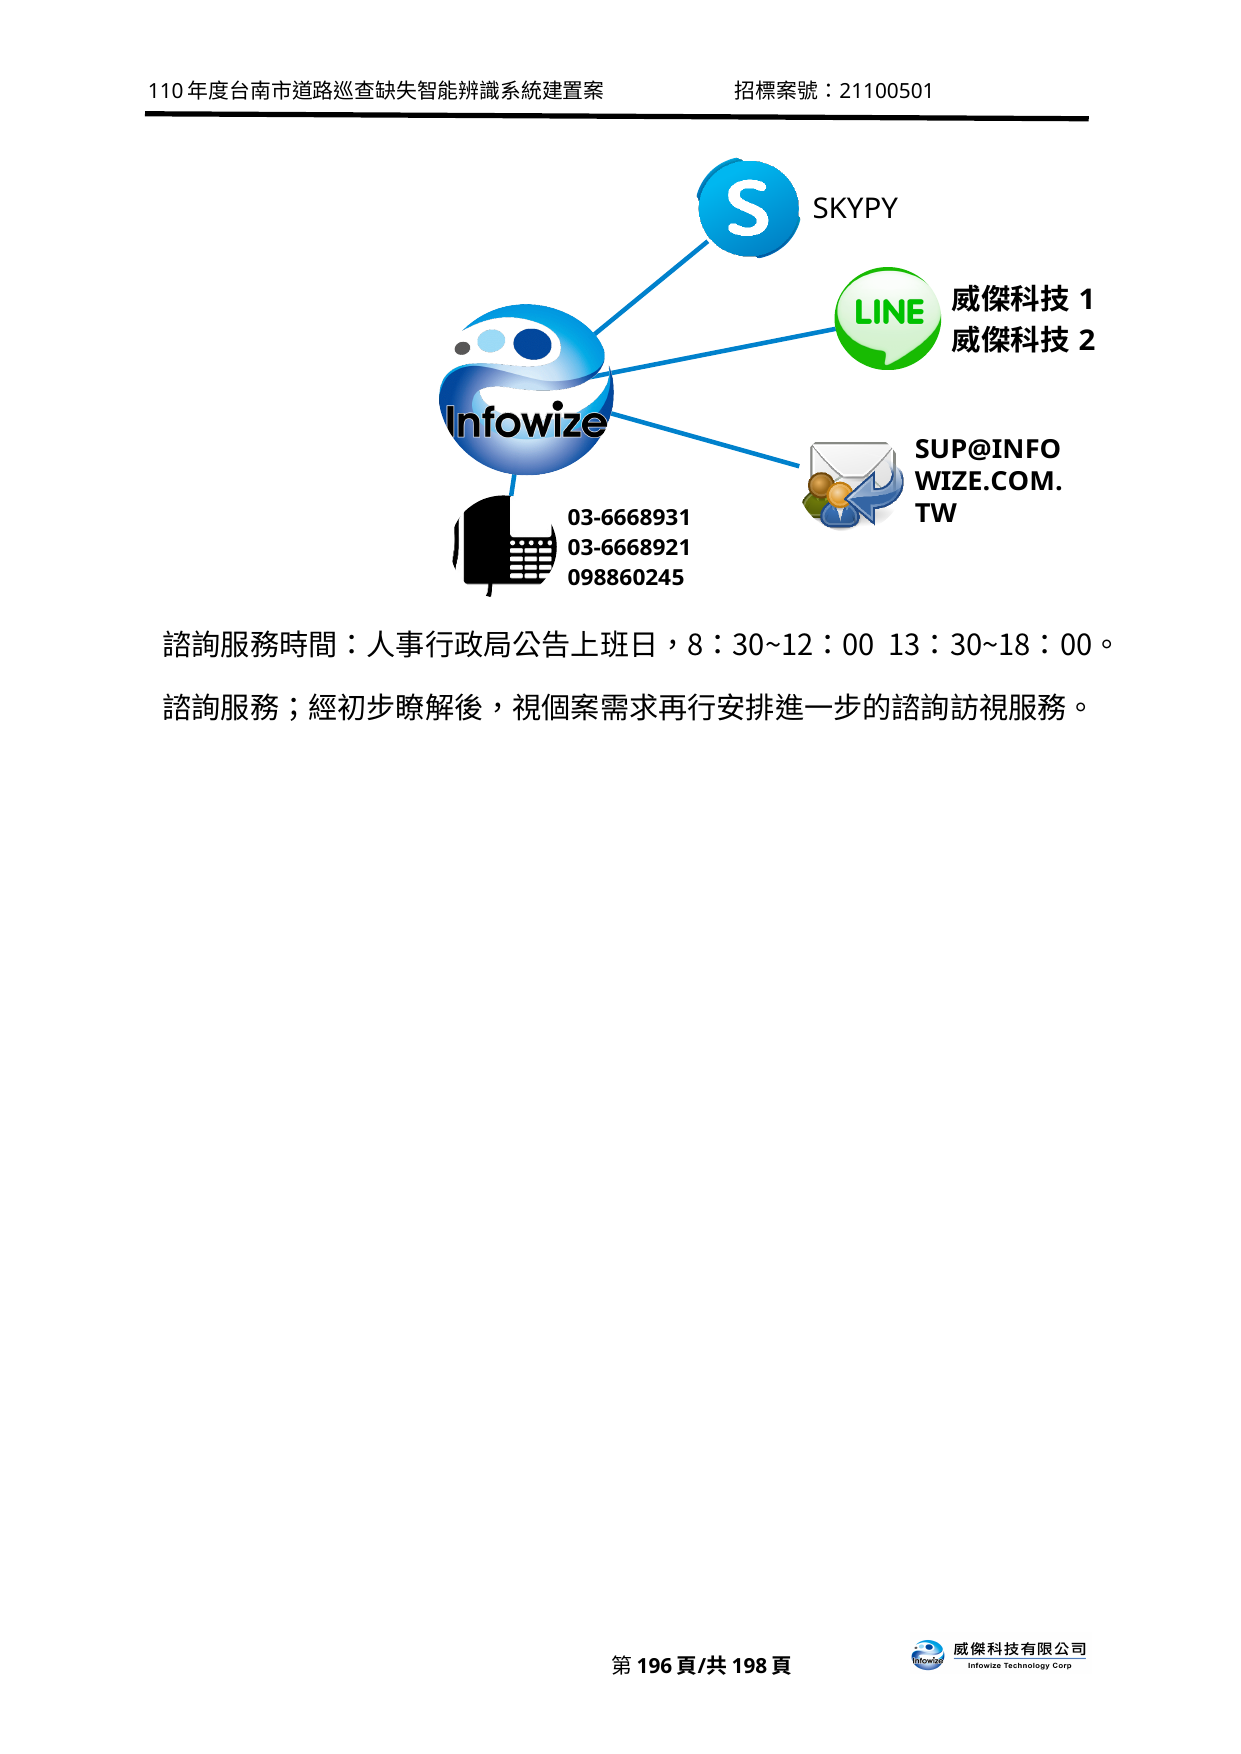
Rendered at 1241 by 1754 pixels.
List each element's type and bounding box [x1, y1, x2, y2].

picture [834, 267, 942, 370]
picture [695, 193, 793, 260]
picture [739, 157, 802, 217]
picture [910, 1632, 1093, 1674]
picture [729, 180, 768, 235]
picture [797, 429, 904, 533]
picture [450, 495, 557, 599]
picture [437, 318, 616, 476]
